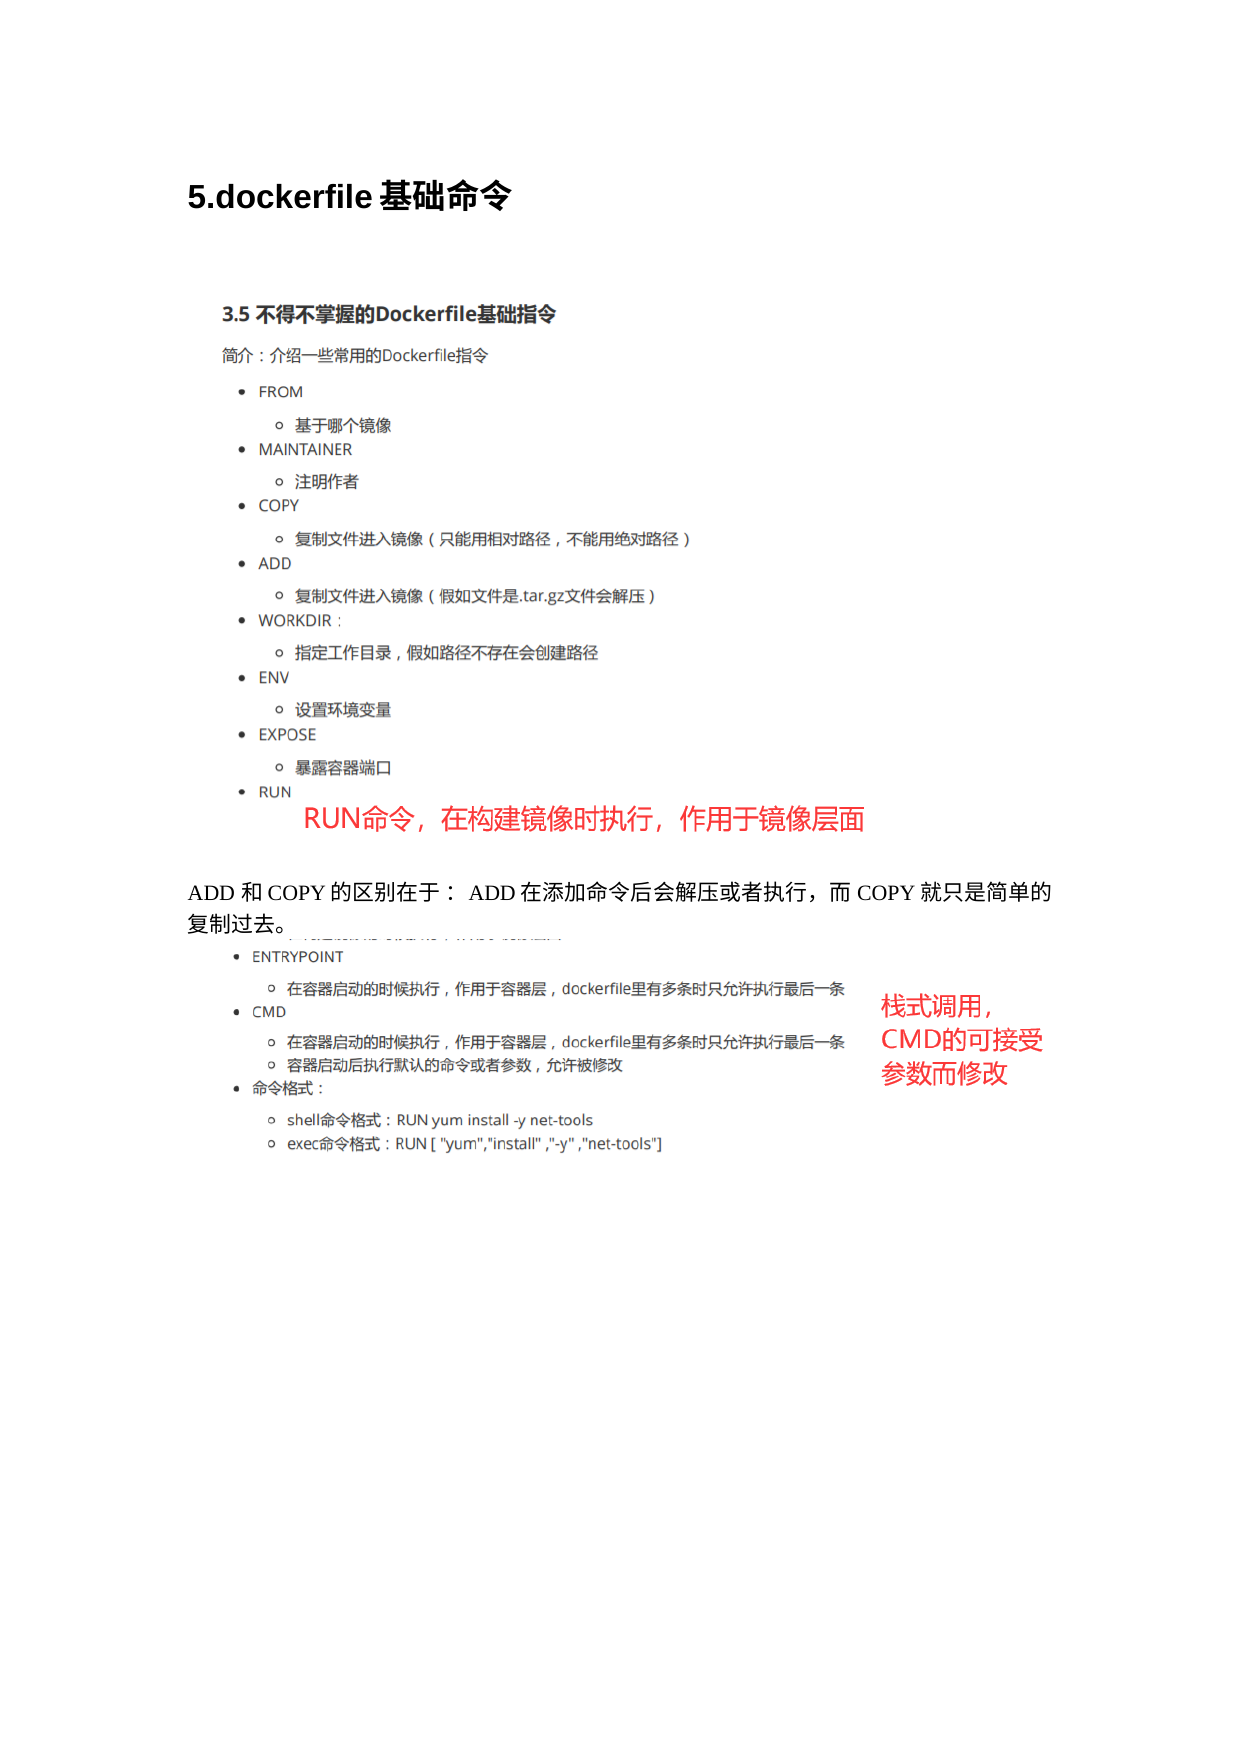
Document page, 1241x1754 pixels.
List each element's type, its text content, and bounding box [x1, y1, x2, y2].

picture [187, 289, 1053, 842]
text ADD 和COPY的区别在于 ：ADD在添加命令后会解压或者执行，而COPY就只是简单的复制过去。 [187, 874, 1053, 939]
subtitle 5.dockerfile基础命令 [187, 162, 1053, 227]
picture [209, 939, 1067, 1199]
